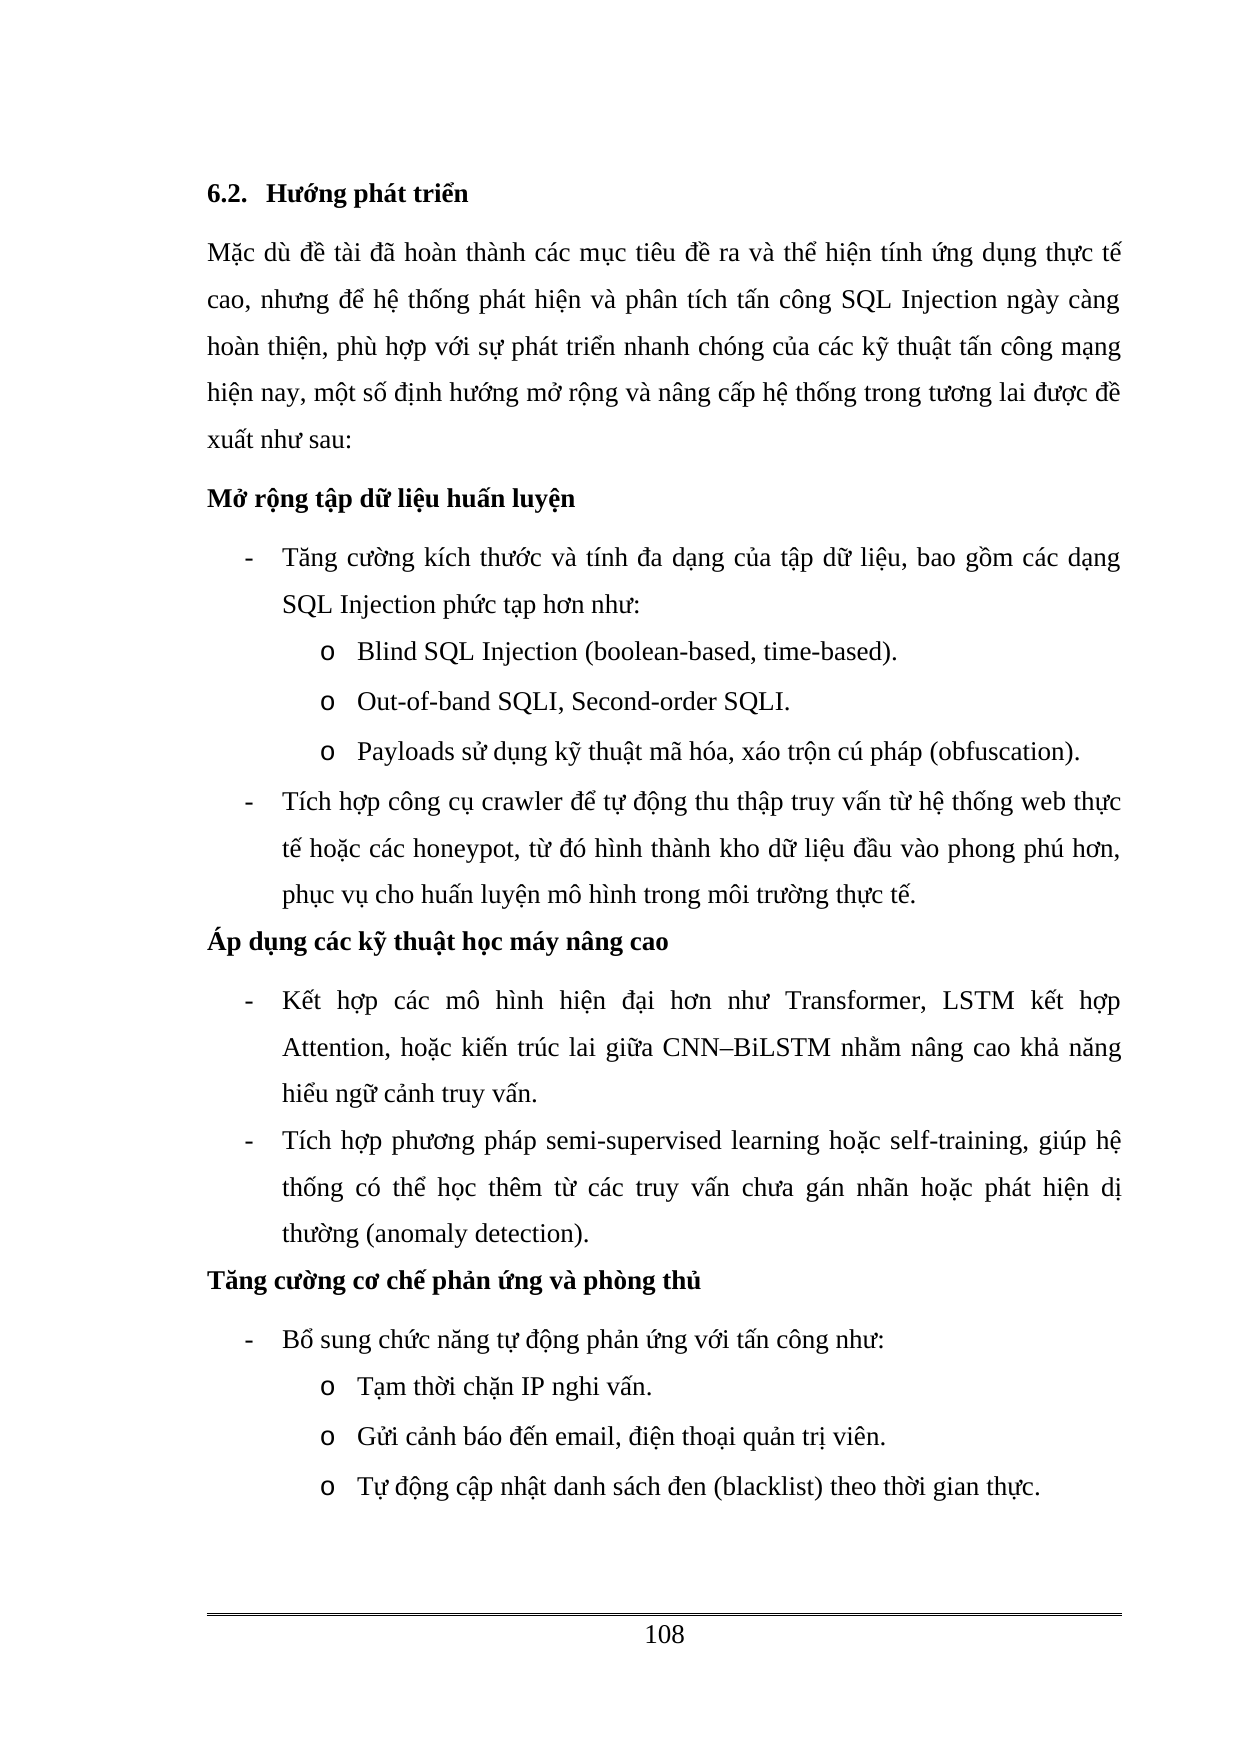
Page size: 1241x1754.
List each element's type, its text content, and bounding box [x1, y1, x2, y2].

list Payloads sử dụng kỹ thuật mã hóa, xáo trộn cú pháp (obfuscation). [319, 735, 1122, 768]
list Blind SQL Injection (boolean-based, time-based). [319, 635, 1122, 668]
list Tích hợp phương pháp semi-supervised learning hoặc self-training, giúp hệ thống có thể học thêm từ các truy vấn chưa gán nhãn hoặc phát hiện dị thường (anomaly detection). [244, 1124, 1122, 1249]
list Tích hợp công cụ crawler để tự động thu thập truy vấn từ hệ thống web thực tế hoặc các honeypot, từ đó hình thành kho dữ liệu đầu vào phong phú hơn, phục vụ cho huấn luyện mô hình trong môi trường thực tế. [244, 785, 1122, 909]
subtitle Hướng phát triển [207, 177, 1122, 208]
list Tự động cập nhật danh sách đen (blacklist) theo thời gian thực. [319, 1470, 1122, 1504]
list Tăng cường kích thước và tính đa dạng của tập dữ liệu, bao gồm các dạng SQL Injection phức tạp hơn như: [244, 541, 1122, 619]
list Gửi cảnh báo đến email, điện thoại quản trị viên. [319, 1420, 1122, 1453]
text Mặc dù đề tài đã hoàn thành các mục tiêu đề ra và thể hiện tính ứng dụng thực tế cao, nhưng để hệ thống phát hiện và phân tích tấn công SQL Injection ngày càng hoàn thiện, phù hợp với sự phát triển nhanh chóng của các kỹ thuật tấn công mạng hiện nay, một số định hướng mở rộng và nâng cấp hệ thống trong tương lai được đề xuất như sau: [207, 236, 1122, 454]
text Tăng cường cơ chế phản ứng và phòng thủ [207, 1264, 1122, 1295]
text Áp dụng các kỹ thuật học máy nâng cao [207, 925, 1122, 956]
list Kết hợp các mô hình hiện đại hơn như Transformer, LSTM kết hợp Attention, hoặc kiến trúc lai giữa CNN–BiLSTM nhằm nâng cao khả năng hiểu ngữ cảnh truy vấn. [244, 984, 1122, 1109]
list Bổ sung chức năng tự động phản ứng với tấn công như: [244, 1323, 1122, 1354]
text Mở rộng tập dữ liệu huấn luyện [207, 482, 1122, 513]
list Out-of-band SQLI, Second-order SQLI. [319, 685, 1122, 718]
list Tạm thời chặn IP nghi vấn. [319, 1370, 1122, 1403]
